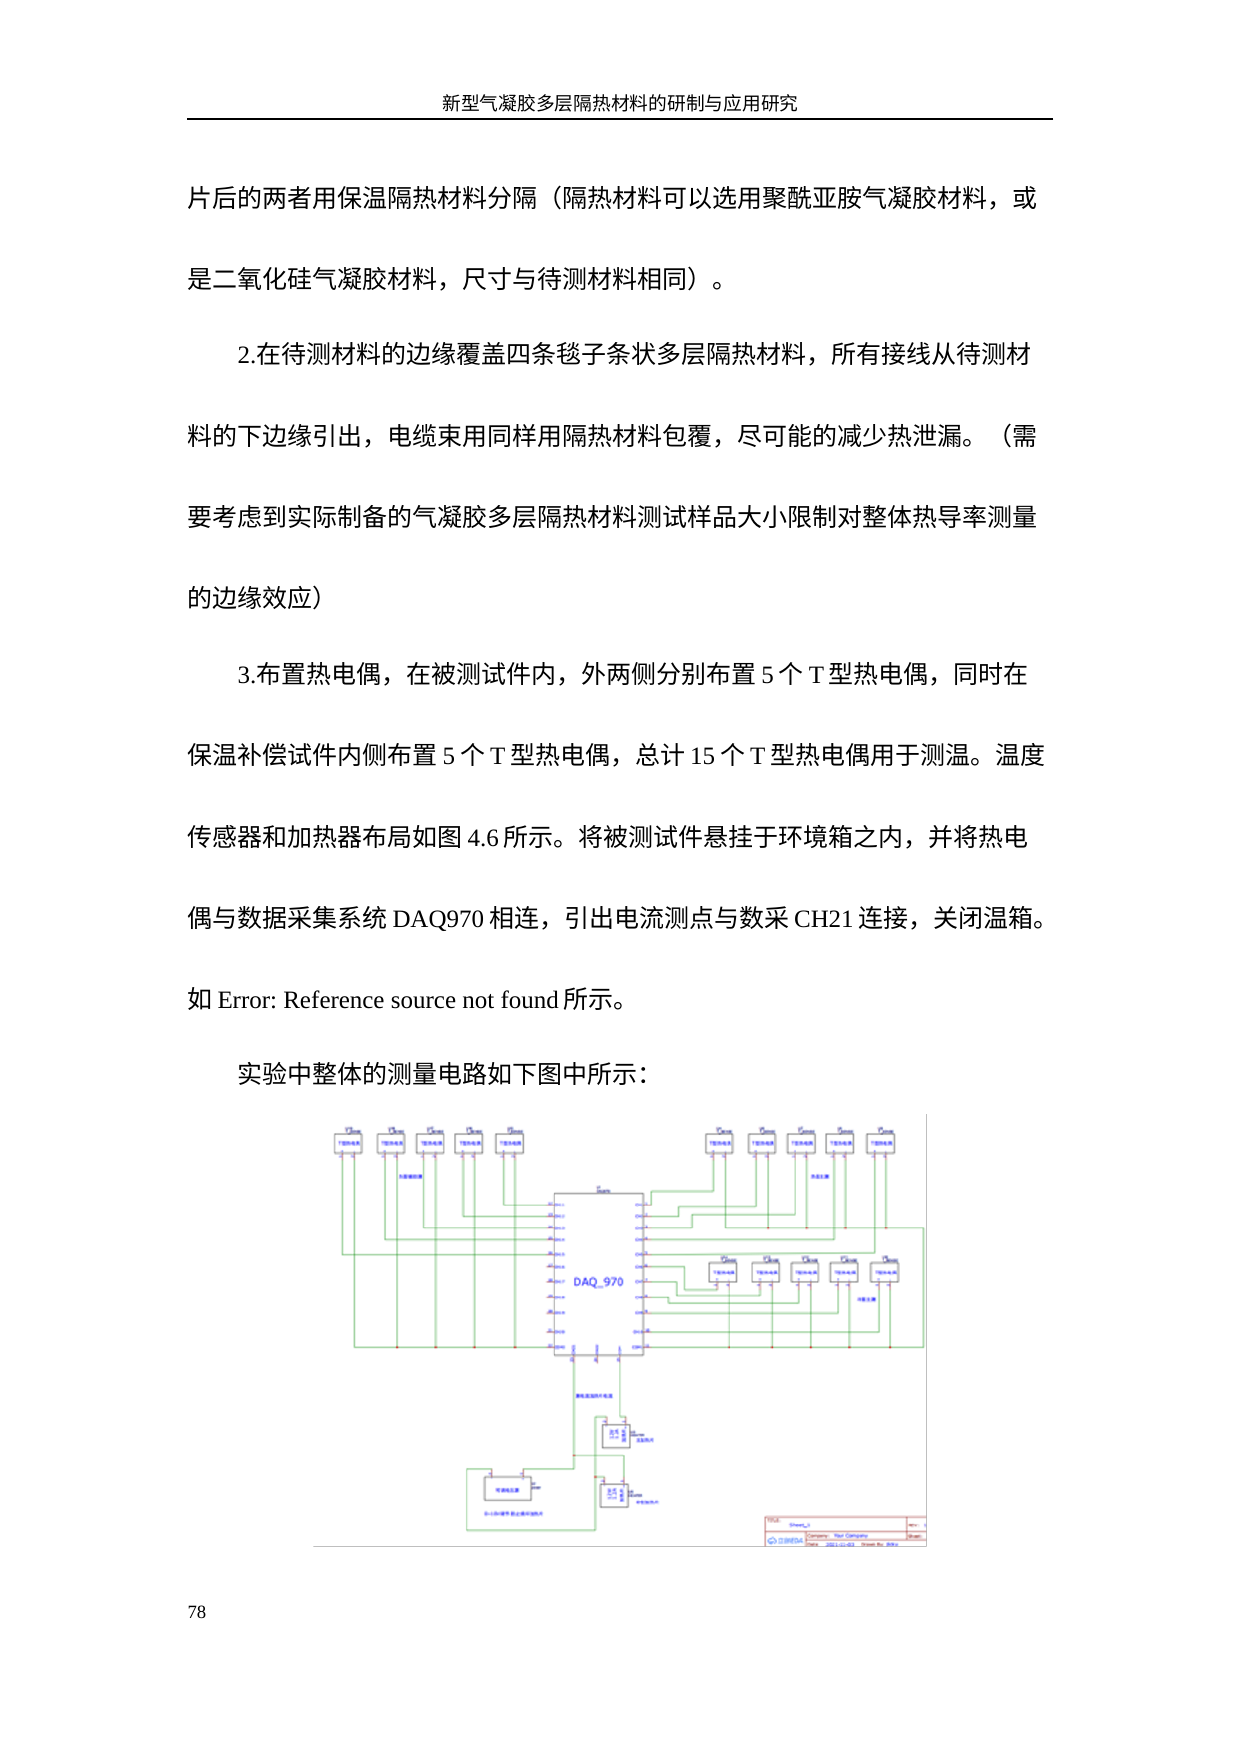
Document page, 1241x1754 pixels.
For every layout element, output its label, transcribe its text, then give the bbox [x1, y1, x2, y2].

text 实验中整体的测量电路如下图中所示： [187, 1039, 1053, 1107]
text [187, 162, 1053, 312]
text 2.在待测材料的边缘覆盖四条毯子条状多层隔热材料，所有接线从待测材料的下边缘引出，电缆束用同样用隔热材料包覆，尽可能的减少热泄漏。（需要考虑到实际制备的气凝胶多层隔热材料测试样品大小限制对整体热导率测量的边缘效应） [187, 319, 1053, 631]
picture [313, 1114, 927, 1547]
